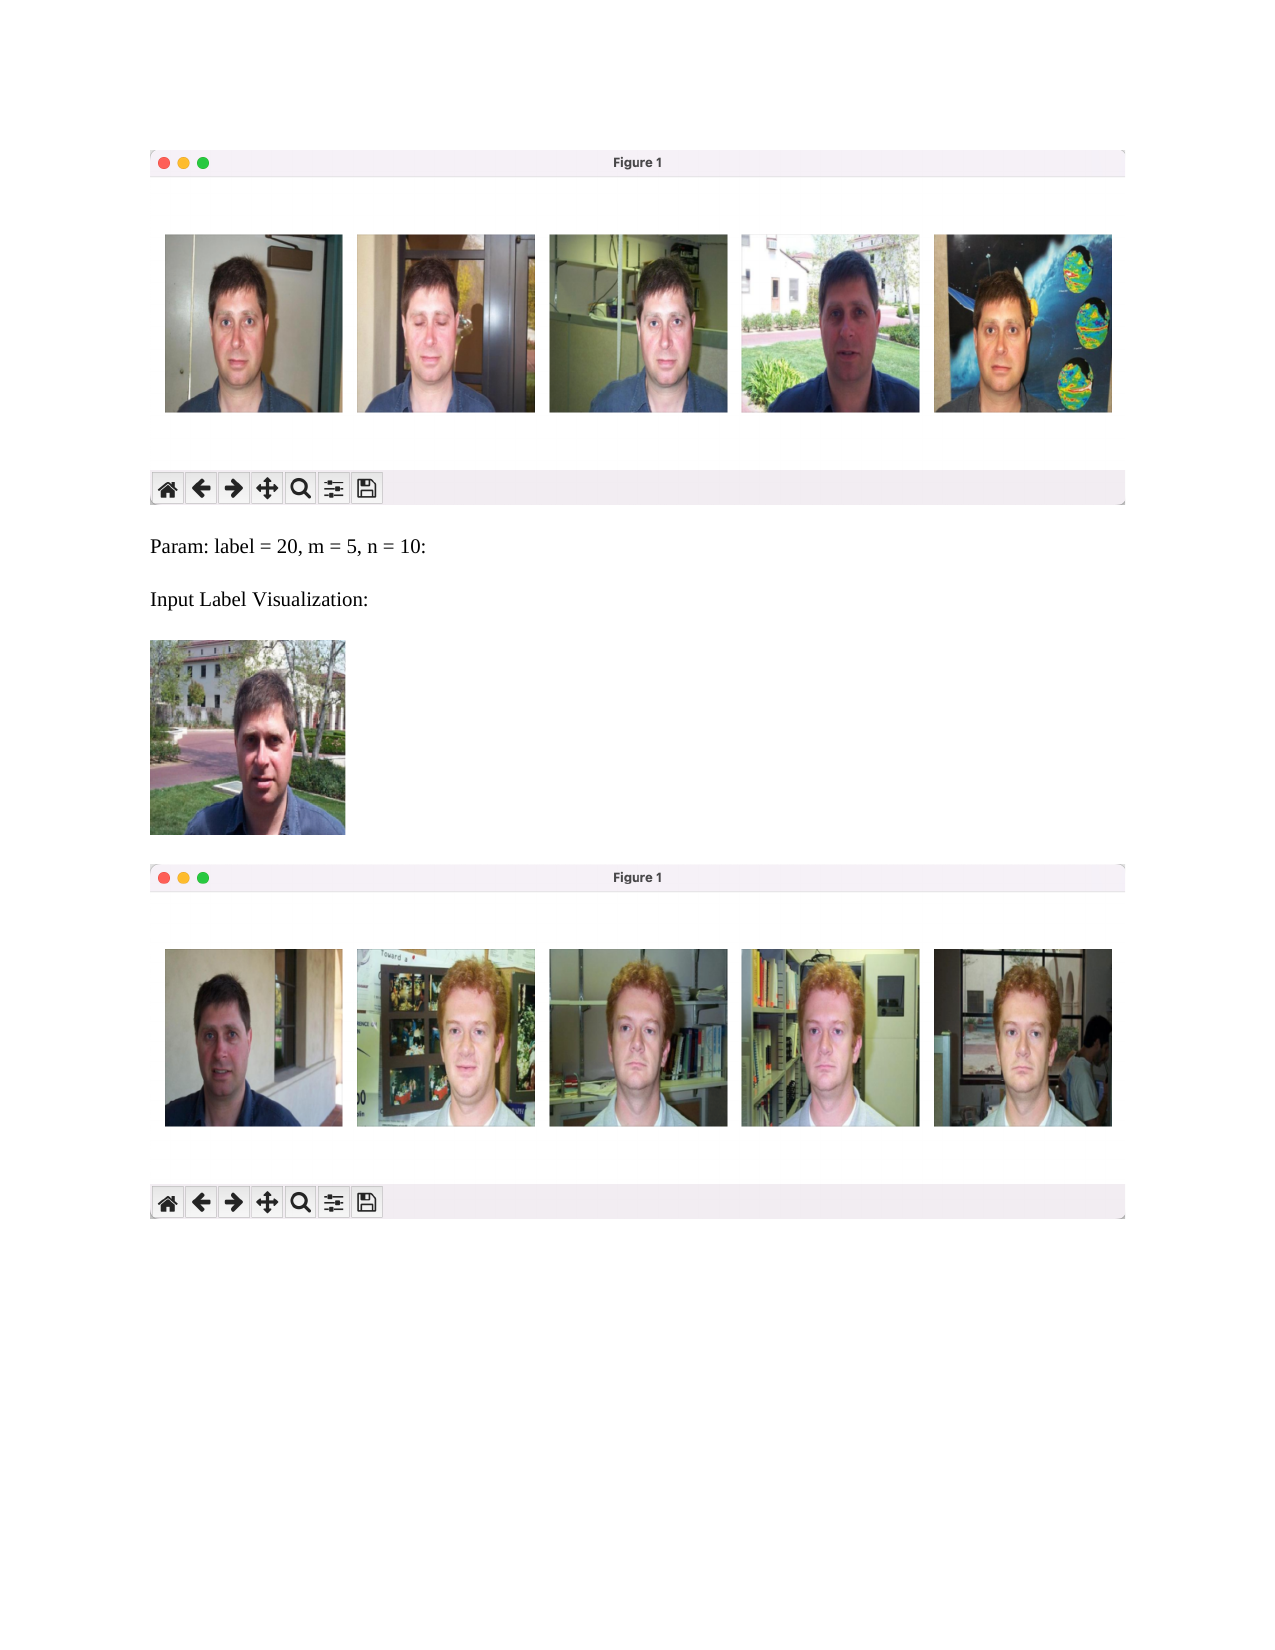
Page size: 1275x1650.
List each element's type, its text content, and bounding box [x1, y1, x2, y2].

picture [150, 150, 1125, 505]
text Input Label Visualization: [150, 587, 1125, 611]
picture [150, 640, 346, 835]
text Param: label = 20, m = 5, n = 10: [150, 534, 1125, 558]
picture [150, 864, 1125, 1219]
